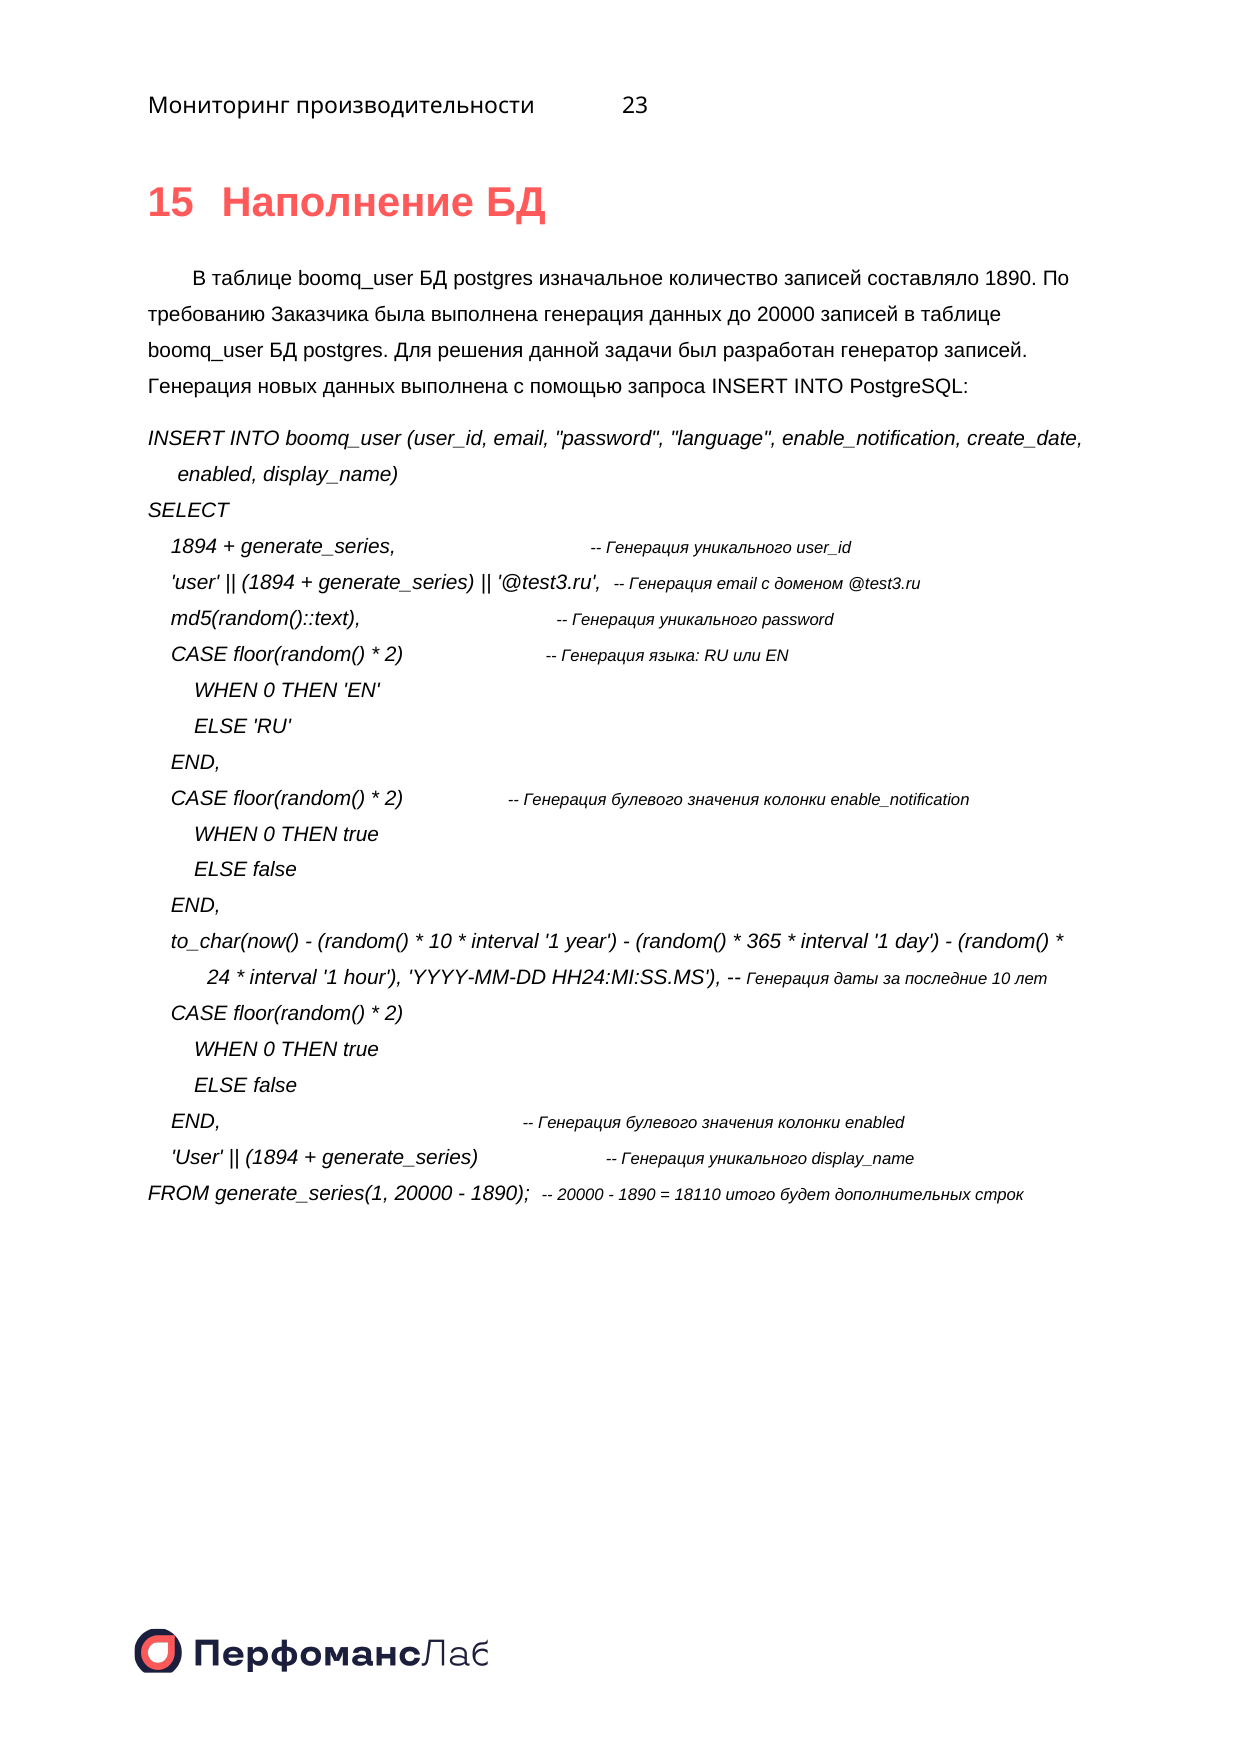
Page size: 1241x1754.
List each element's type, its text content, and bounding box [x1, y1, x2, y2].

text CASE floor(random() * 2) -- Генерация языка: RU или EN [148, 642, 1092, 666]
text 'user' || (1894 + generate_series) || '@test3.ru', -- Генерация email c доменом @test3.ru [148, 570, 1092, 594]
text SELECT [148, 498, 1092, 522]
text В таблице boomq_user БД postgres изначальное количество записей составляло 1890. По требованию Заказчика была выполнена генерация данных до 20000 записей в таблице boomq_user БД postgres. Для решения данной задачи был разработан генератор записей. Генерация новых данных выполнена с помощью запроса INSERT INTO PostgreSQL: [148, 266, 1092, 397]
text END, [148, 749, 1092, 773]
text to_char(now() - (random() * 10 * interval '1 year') - (random() * 365 * interval '1 day') - (random() * 24 * interval '1 hour'), 'YYYY-MM-DD HH24:MI:SS.MS'), -- Генерация даты за последние 10 лет [148, 929, 1092, 989]
text END, -- Генерация булевого значения колонки enabled [148, 1109, 1092, 1133]
text 1894 + generate_series, -- Генерация уникального user_id [148, 534, 1092, 558]
text WHEN 0 THEN true [148, 821, 1092, 845]
text END, [148, 893, 1092, 917]
text CASE floor(random() * 2) -- Генерация булевого значения колонки enable_notification [148, 785, 1092, 809]
text ELSE false [148, 857, 1092, 881]
text WHEN 0 THEN true [148, 1037, 1092, 1061]
text INSERT INTO boomq_user (user_id, email, "password", "language", enable_notification, create_date, enabled, display_name) [148, 426, 1092, 486]
text FROM generate_series(1, 20000 - 1890); -- 20000 - 1890 = 18110 итого будет дополнительных строк [148, 1181, 1092, 1205]
text md5(random()::text), -- Генерация уникального password [148, 606, 1092, 630]
text ELSE 'RU' [148, 713, 1092, 737]
text 'User' || (1894 + generate_series) -- Генерация уникального display_name [148, 1145, 1092, 1169]
text ELSE false [148, 1073, 1092, 1097]
text CASE floor(random() * 2) [148, 1001, 1092, 1025]
subtitle Наполнение БД [147, 177, 1092, 225]
text WHEN 0 THEN 'EN' [148, 678, 1092, 702]
picture [134, 1628, 488, 1673]
